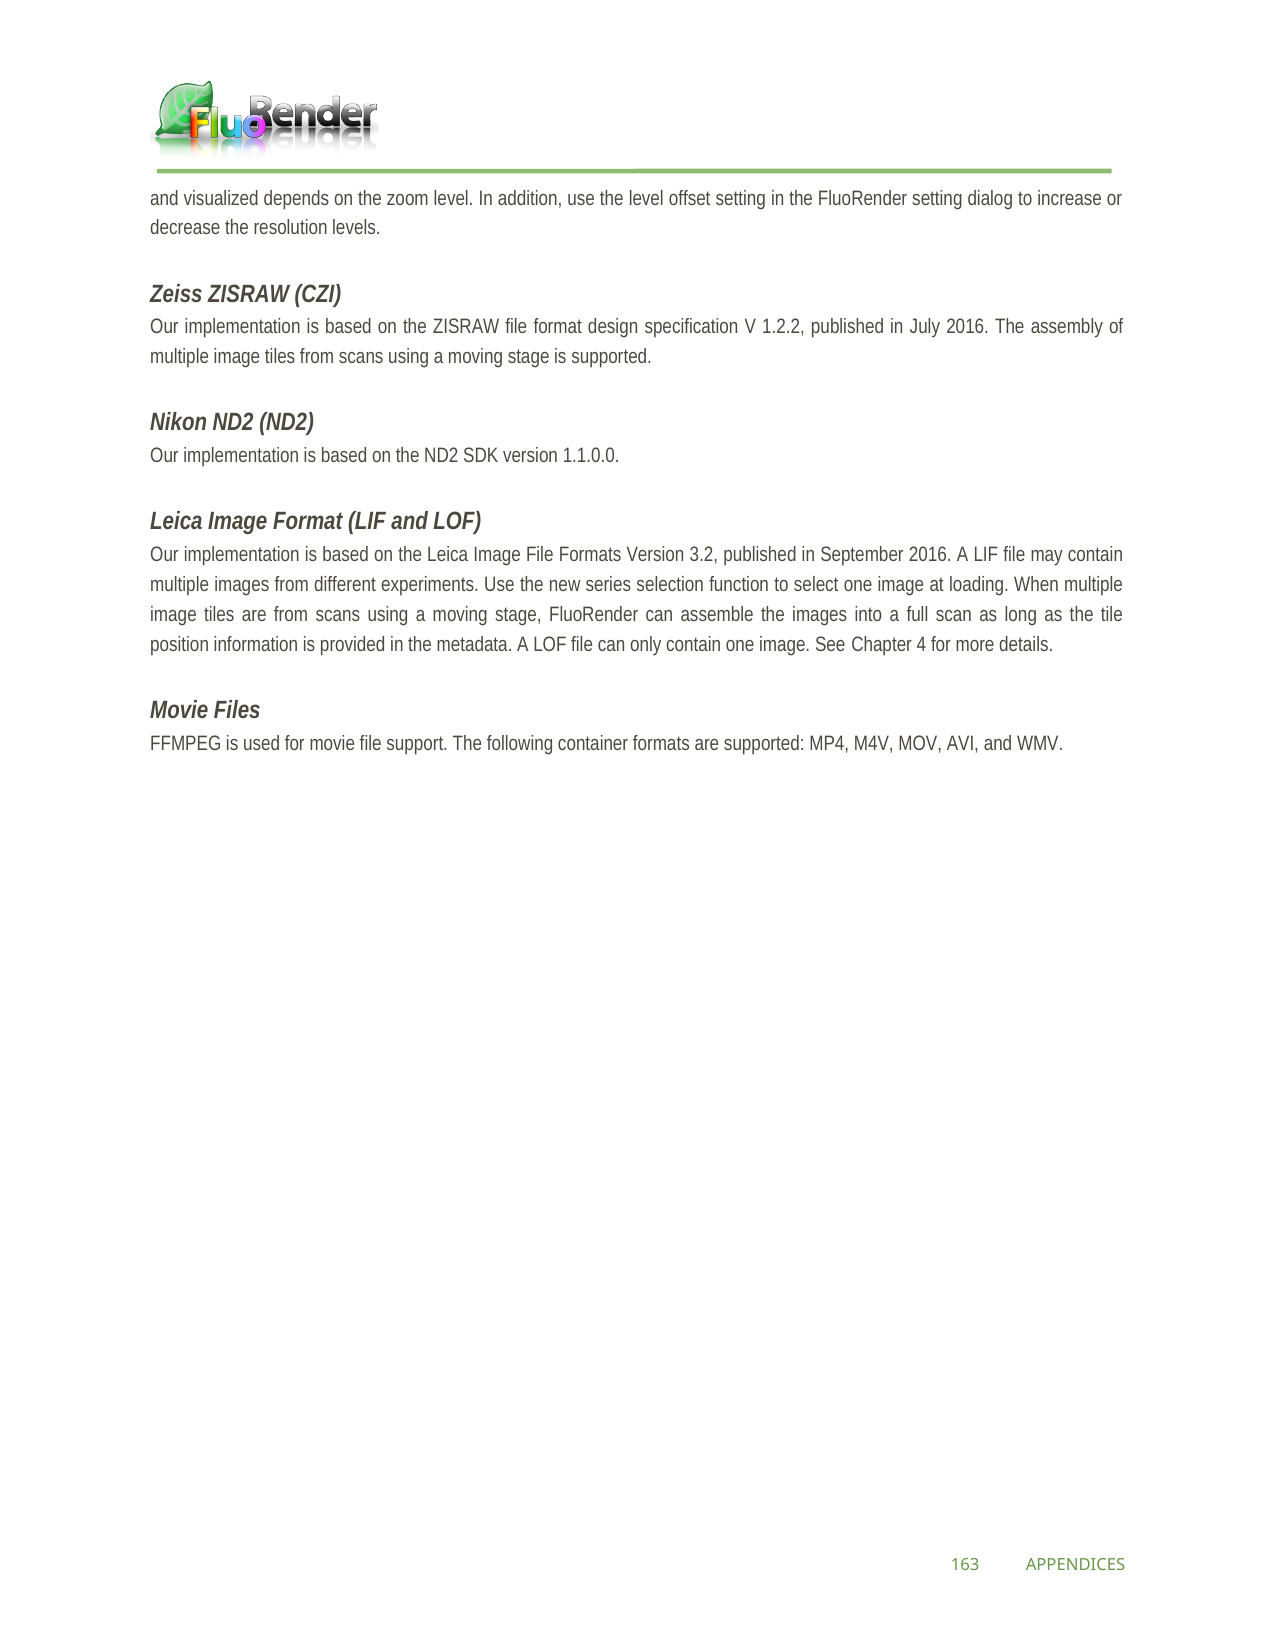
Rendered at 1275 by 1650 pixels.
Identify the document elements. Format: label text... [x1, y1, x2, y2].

text Our implementation is based on the ND2 SDK version 1.1.0.0. [150, 443, 1125, 467]
text FFMPEG is used for movie file support. The following container formats are supported: MP4, M4V, MOV, AVI, and WMV. [150, 731, 1125, 755]
subtitle Leica Image Format (LIF and LOF) [150, 506, 1125, 535]
subtitle Zeiss ZISRAW (CZI) [150, 278, 1125, 307]
text Our implementation is based on the Leica Image File Formats Version 3.2, published in September 2016. A LIF file may contain multiple images from different experiments. Use the new series selection function to select one image at loading. When multiple image tiles are from scans using a moving stage, FluoRender can assemble the images into a full scan as long as the tile position information is provided in the metadata. A LOF file can only contain one image. See Chapter 4 for more details. [150, 542, 1125, 656]
text Our implementation is based on the ZISRAW file format design specification V 1.2.2, published in July 2016. The assembly of multiple image tiles from scans using a moving stage is supported. [150, 314, 1125, 368]
picture [150, 75, 379, 162]
subtitle Movie Files [150, 695, 1125, 724]
subtitle Nikon ND2 (ND2) [150, 407, 1125, 436]
